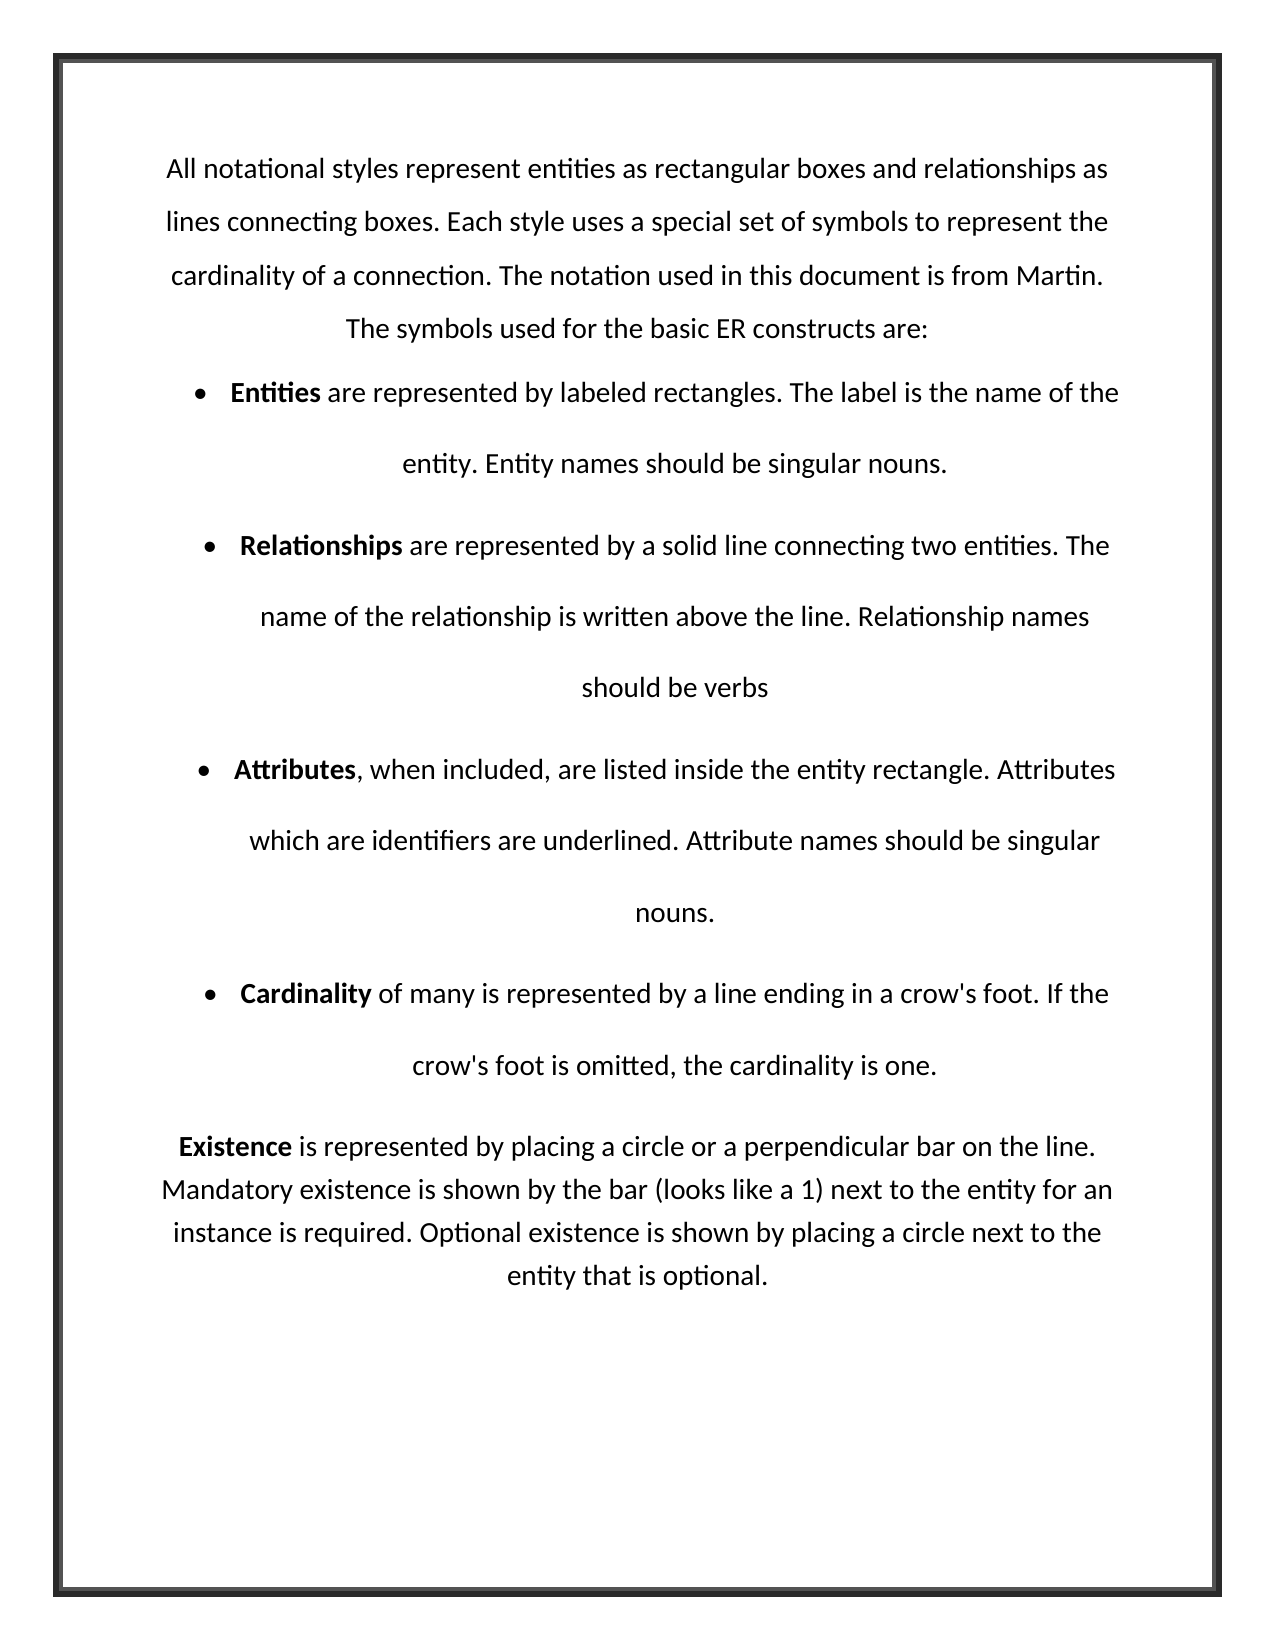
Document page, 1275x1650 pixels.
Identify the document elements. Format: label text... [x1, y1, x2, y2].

list Cardinality of many is represented by a line ending in a crow's foot. If the crow's foot is omitted, the cardinality is one. [187, 975, 1125, 1082]
list Attributes, when included, are listed inside the entity rectangle. Attributes which are identifiers are underlined. Attribute names should be singular nouns. [187, 751, 1125, 929]
text All notational styles represent entities as rectangular boxes and relationships as lines connecting boxes. Each style uses a special set of symbols to represent the cardinality of a connection. The notation used in this document is from Martin. The symbols used for the basic ER constructs are: [150, 150, 1125, 346]
text Existence is represented by placing a circle or a perpendicular bar on the line. Mandatory existence is shown by the bar (looks like a 1) next to the entity for an instance is required. Optional existence is shown by placing a circle next to the entity that is optional. [150, 1128, 1125, 1293]
list Entities are represented by labeled rectangles. The label is the name of the entity. Entity names should be singular nouns. [187, 374, 1125, 481]
list Relationships are represented by a solid line connecting two entities. The name of the relationship is written above the line. Relationship names should be verbs [187, 527, 1125, 705]
